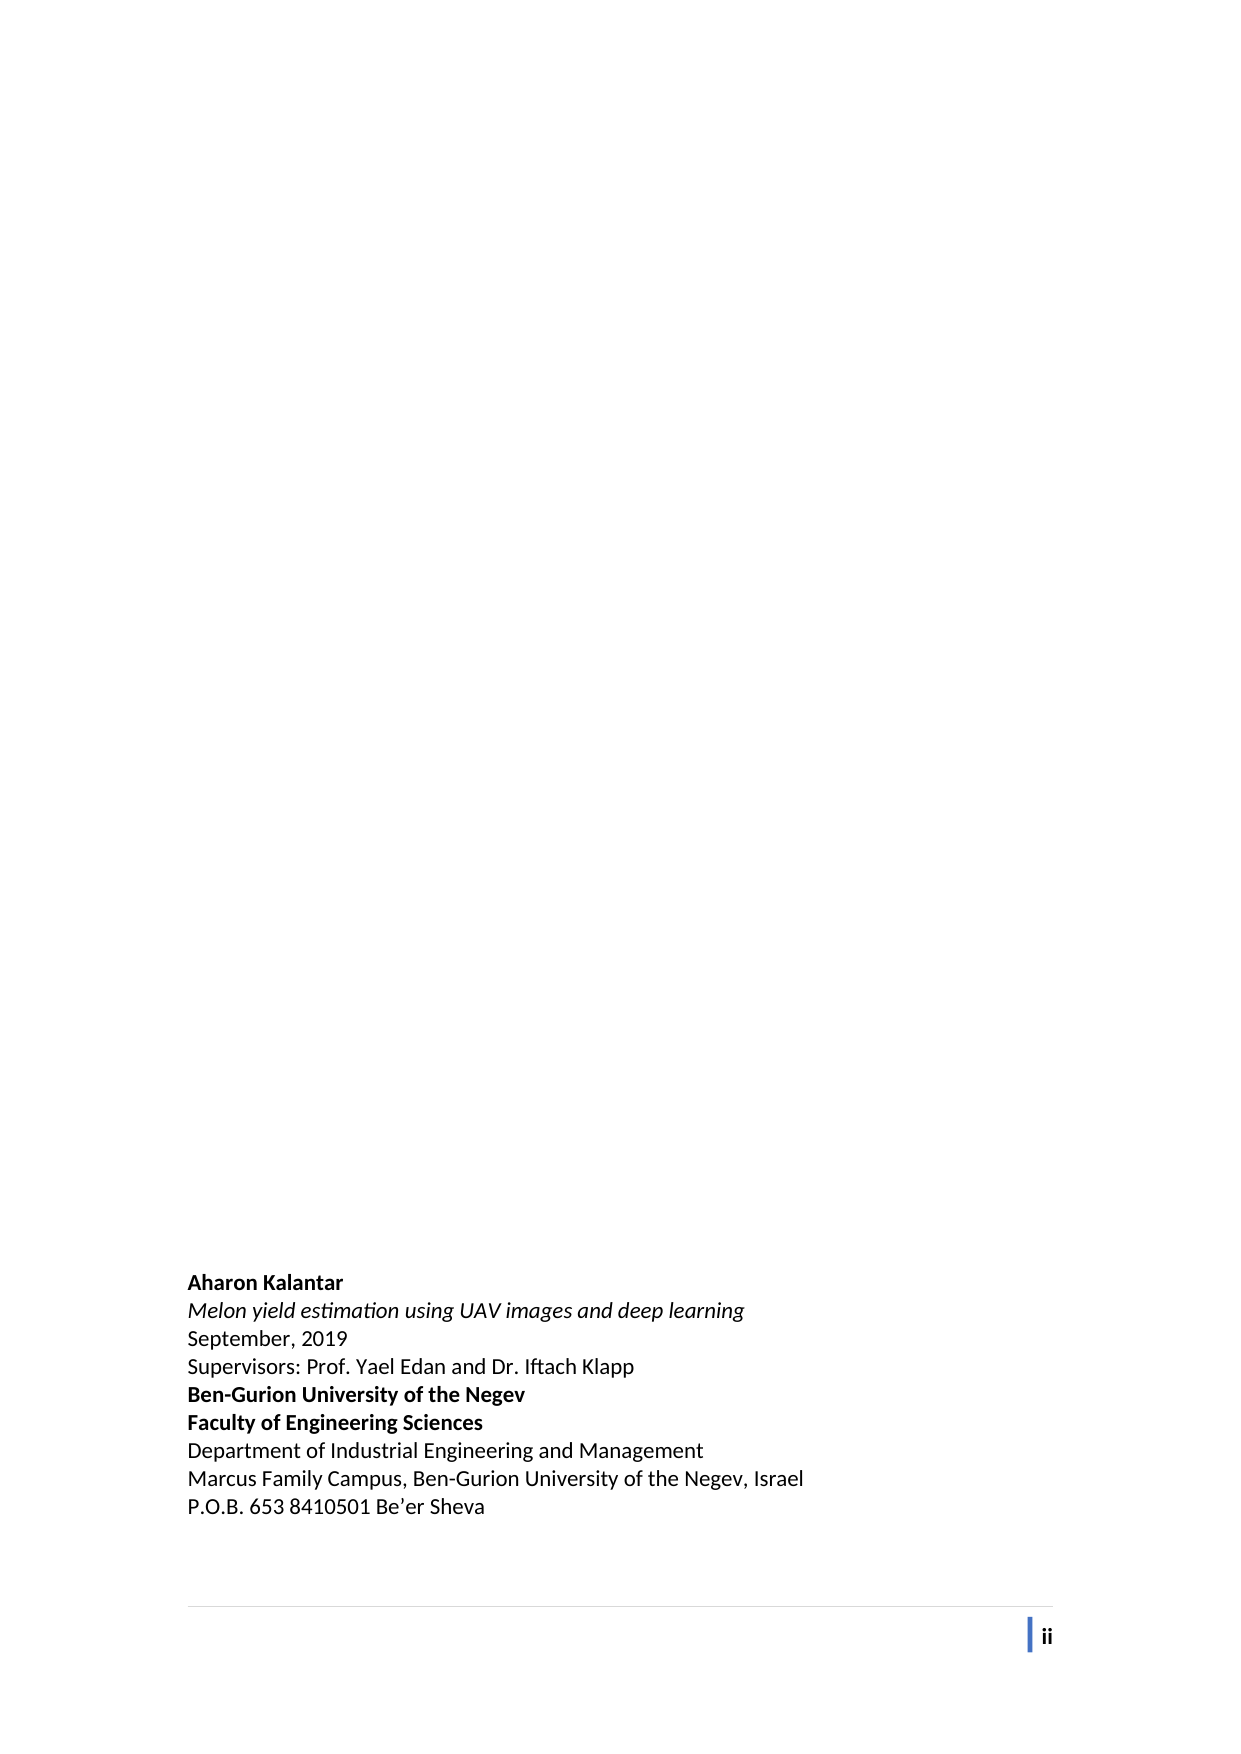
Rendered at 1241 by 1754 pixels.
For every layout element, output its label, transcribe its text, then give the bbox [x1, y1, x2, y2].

text Melon yield estimation using UAV images and deep learning [187, 1296, 1053, 1324]
text P.O.B. 653 8410501 Be’er Sheva [187, 1492, 1053, 1521]
text Aharon Kalantar [187, 1268, 1053, 1296]
text September, 2019 [187, 1324, 1053, 1352]
text Supervisors: Prof. Yael Edan and Dr. Iftach Klapp [187, 1352, 1053, 1380]
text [187, 1436, 1053, 1464]
text Marcus Family Campus, Ben-Gurion University of the Negev, Israel [187, 1464, 1053, 1492]
text Faculty of Engineering Sciences [187, 1408, 1053, 1436]
text Ben-Gurion University of the Negev [187, 1380, 1053, 1408]
